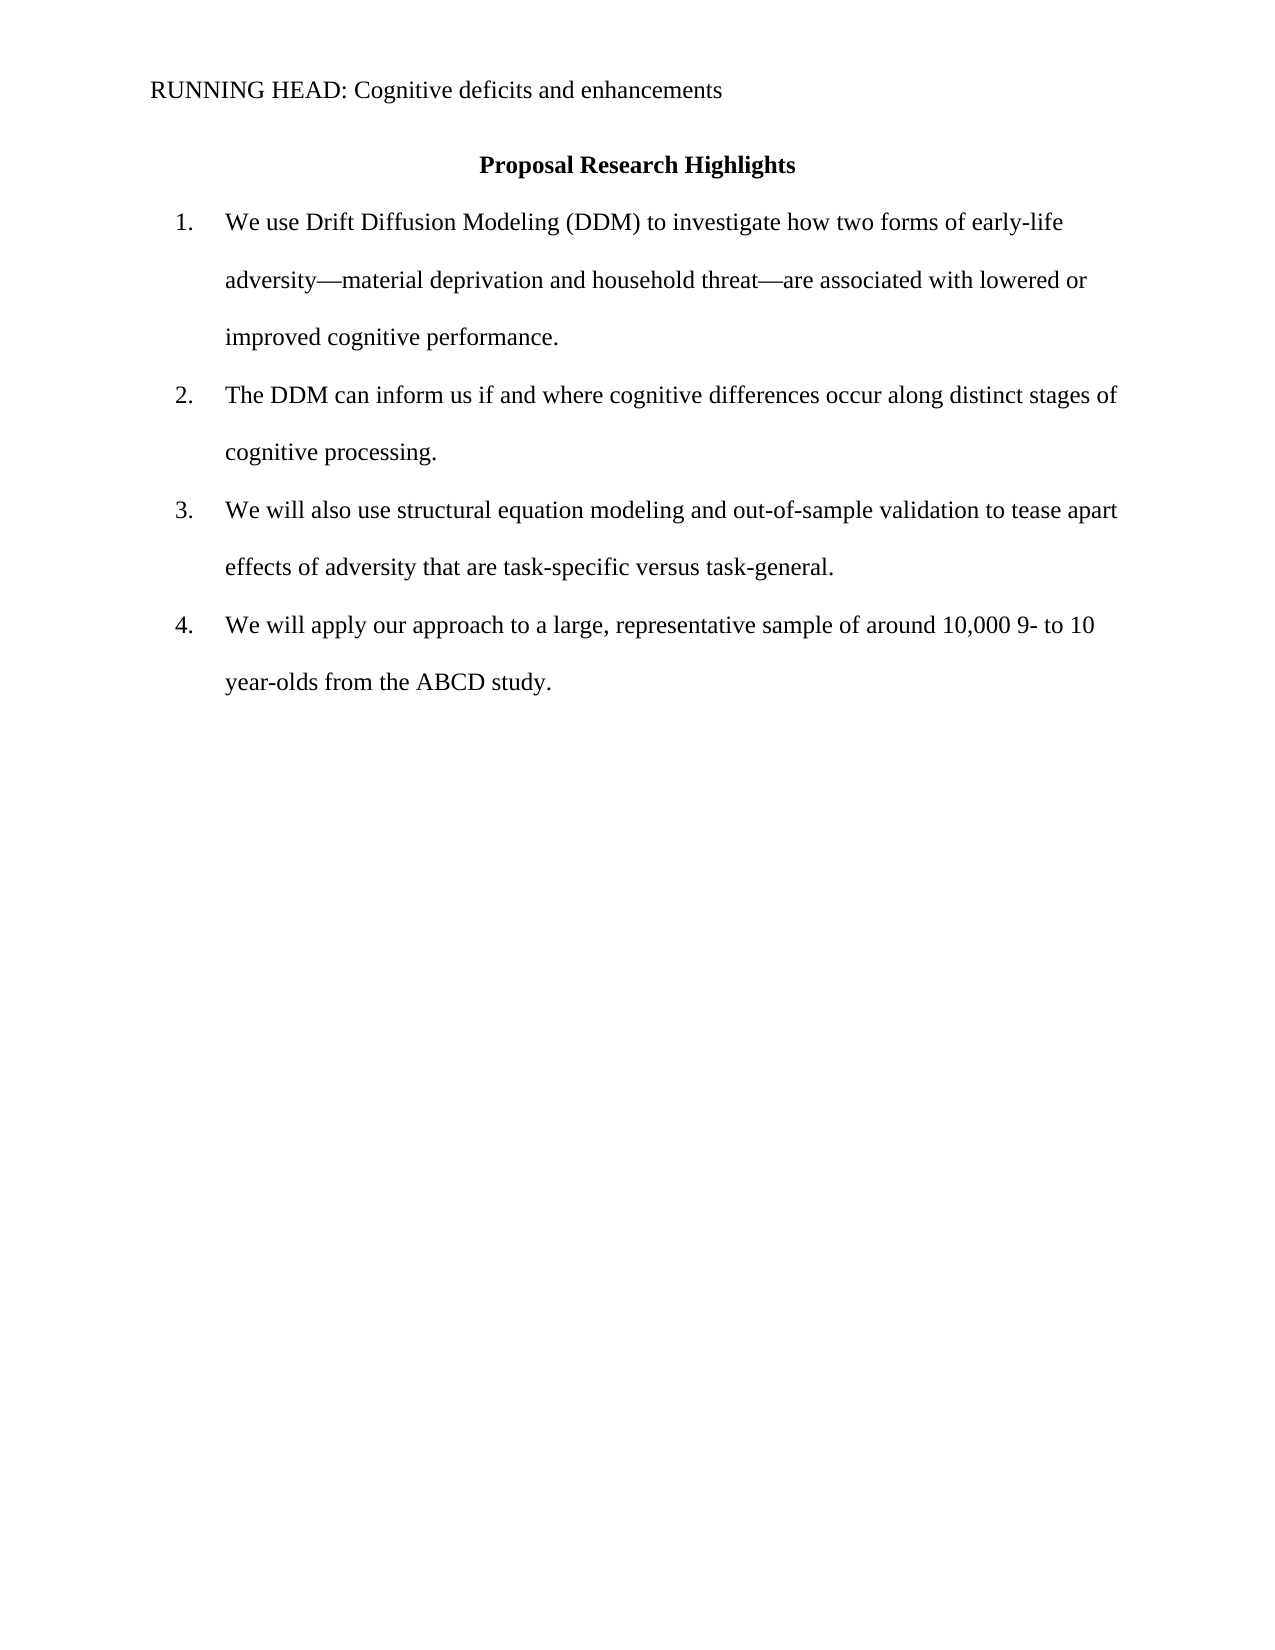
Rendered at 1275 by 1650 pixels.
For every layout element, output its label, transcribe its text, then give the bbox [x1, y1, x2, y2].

list We will apply our approach to a large, representative sample of around 10,000 9- to 10 year-olds from the ABCD study. [175, 610, 1125, 696]
subtitle Proposal Research Highlights [150, 150, 1125, 179]
list We use Drift Diffusion Modeling (DDM) to investigate how two forms of early-life adversity—material deprivation and household threat—are associated with lowered or improved cognitive performance. [175, 207, 1125, 351]
list The DDM can inform us if and where cognitive differences occur along distinct stages of cognitive processing. [175, 380, 1125, 466]
list We will also use structural equation modeling and out-of-sample validation to tease apart effects of adversity that are task-specific versus task-general. [175, 495, 1125, 581]
